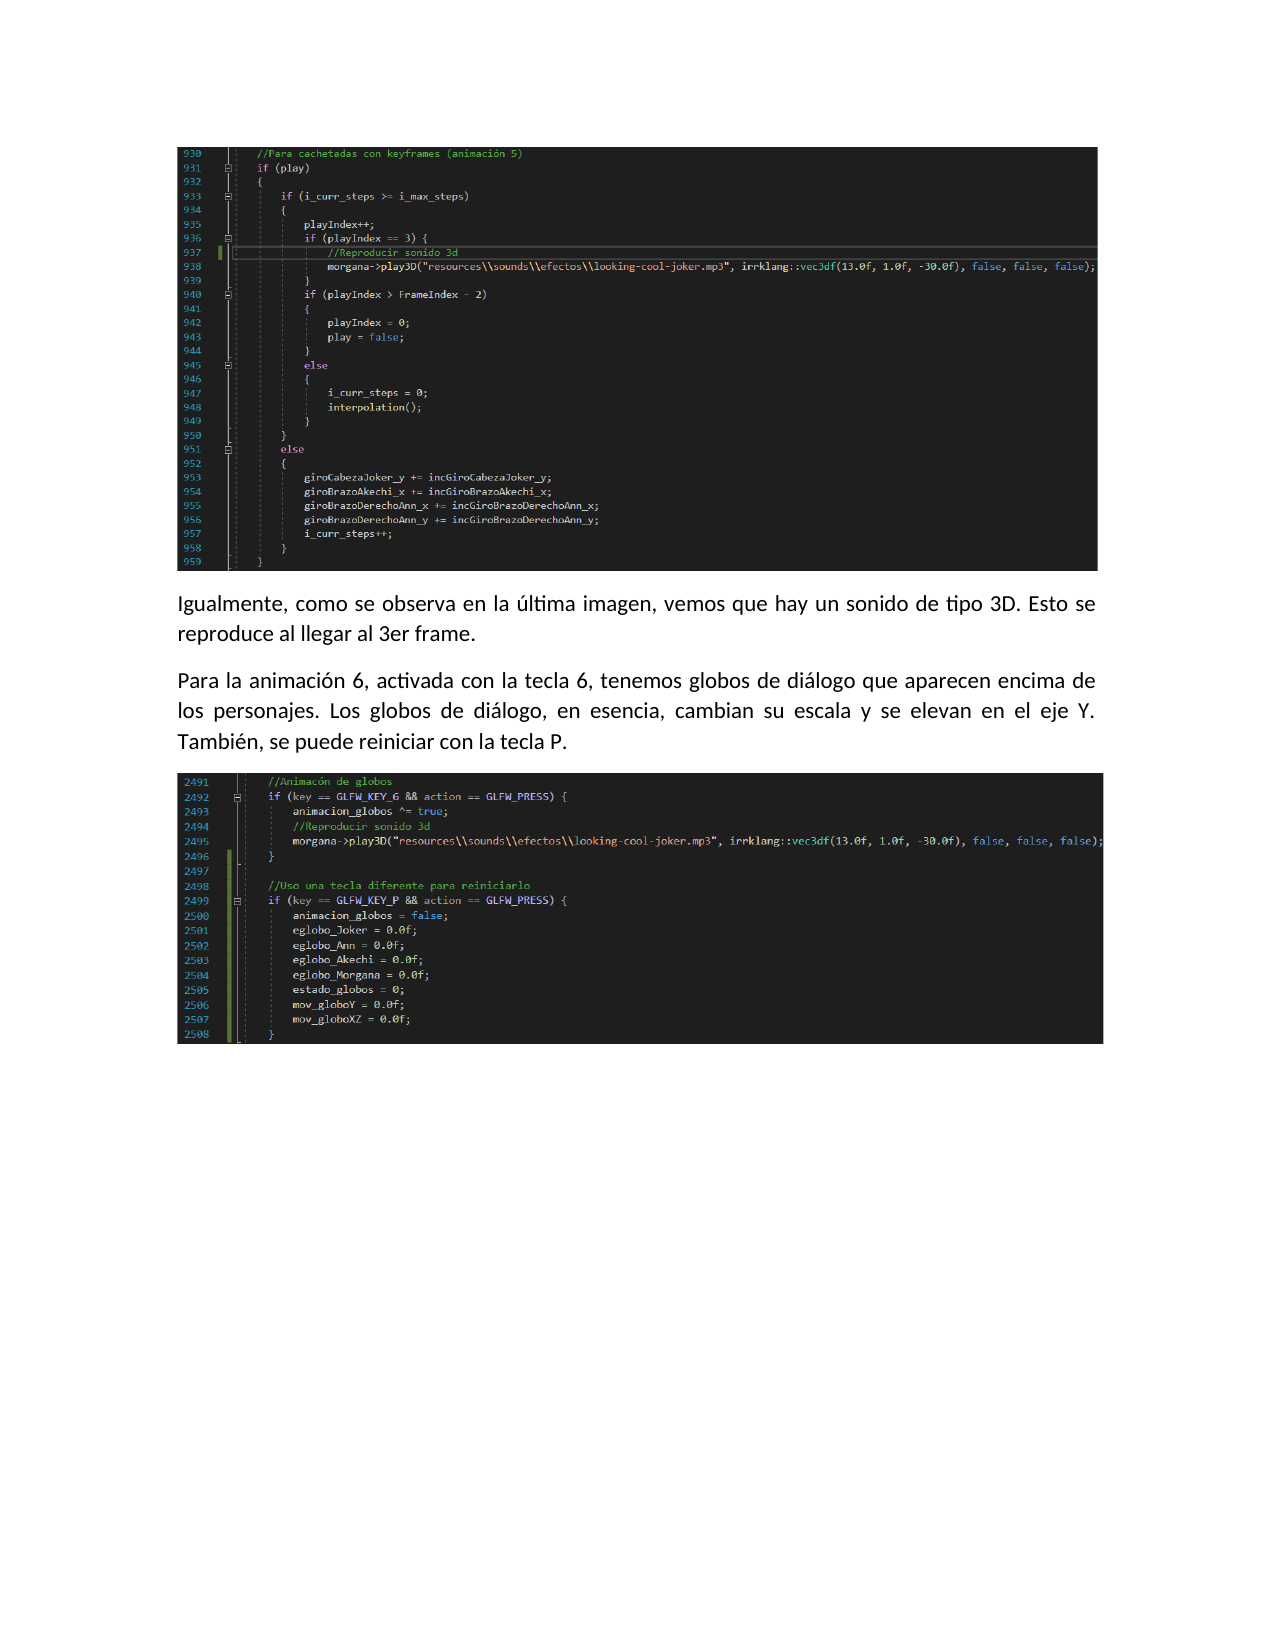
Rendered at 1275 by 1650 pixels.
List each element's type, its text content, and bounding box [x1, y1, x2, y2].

picture [177, 773, 1104, 1044]
picture [177, 147, 1098, 571]
text Para la animación 6, activada con la tecla 6, tenemos globos de diálogo que aparecen encima de los personajes. Los globos de diálogo, en esencia, cambian su escala y se elevan en el eje Y. También, se puede reiniciar con la tecla P. [177, 666, 1098, 755]
text Igualmente, como se observa en la última imagen, vemos que hay un sonido de tipo 3D. Esto se reproduce al llegar al 3er frame. [177, 589, 1098, 648]
